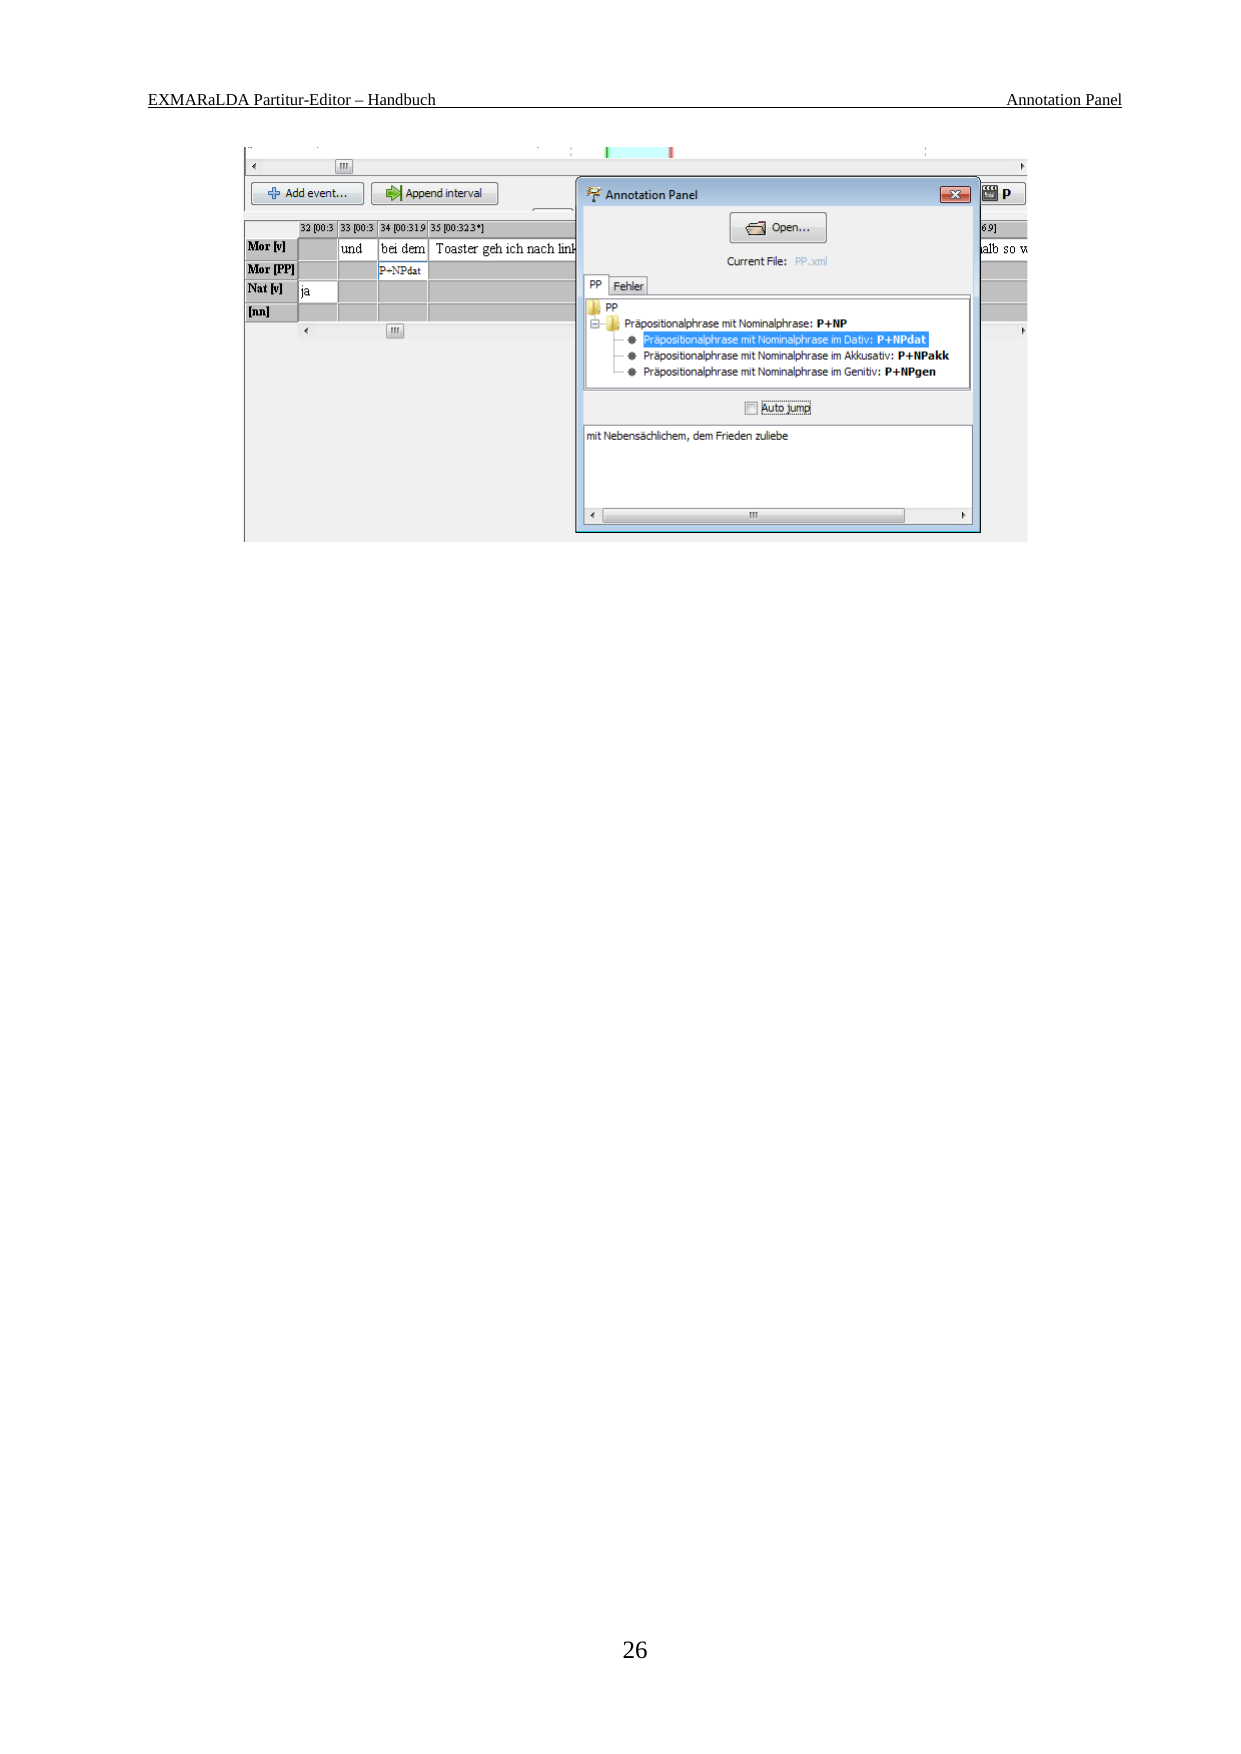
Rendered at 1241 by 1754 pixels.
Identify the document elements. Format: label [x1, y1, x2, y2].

picture [242, 147, 1028, 542]
